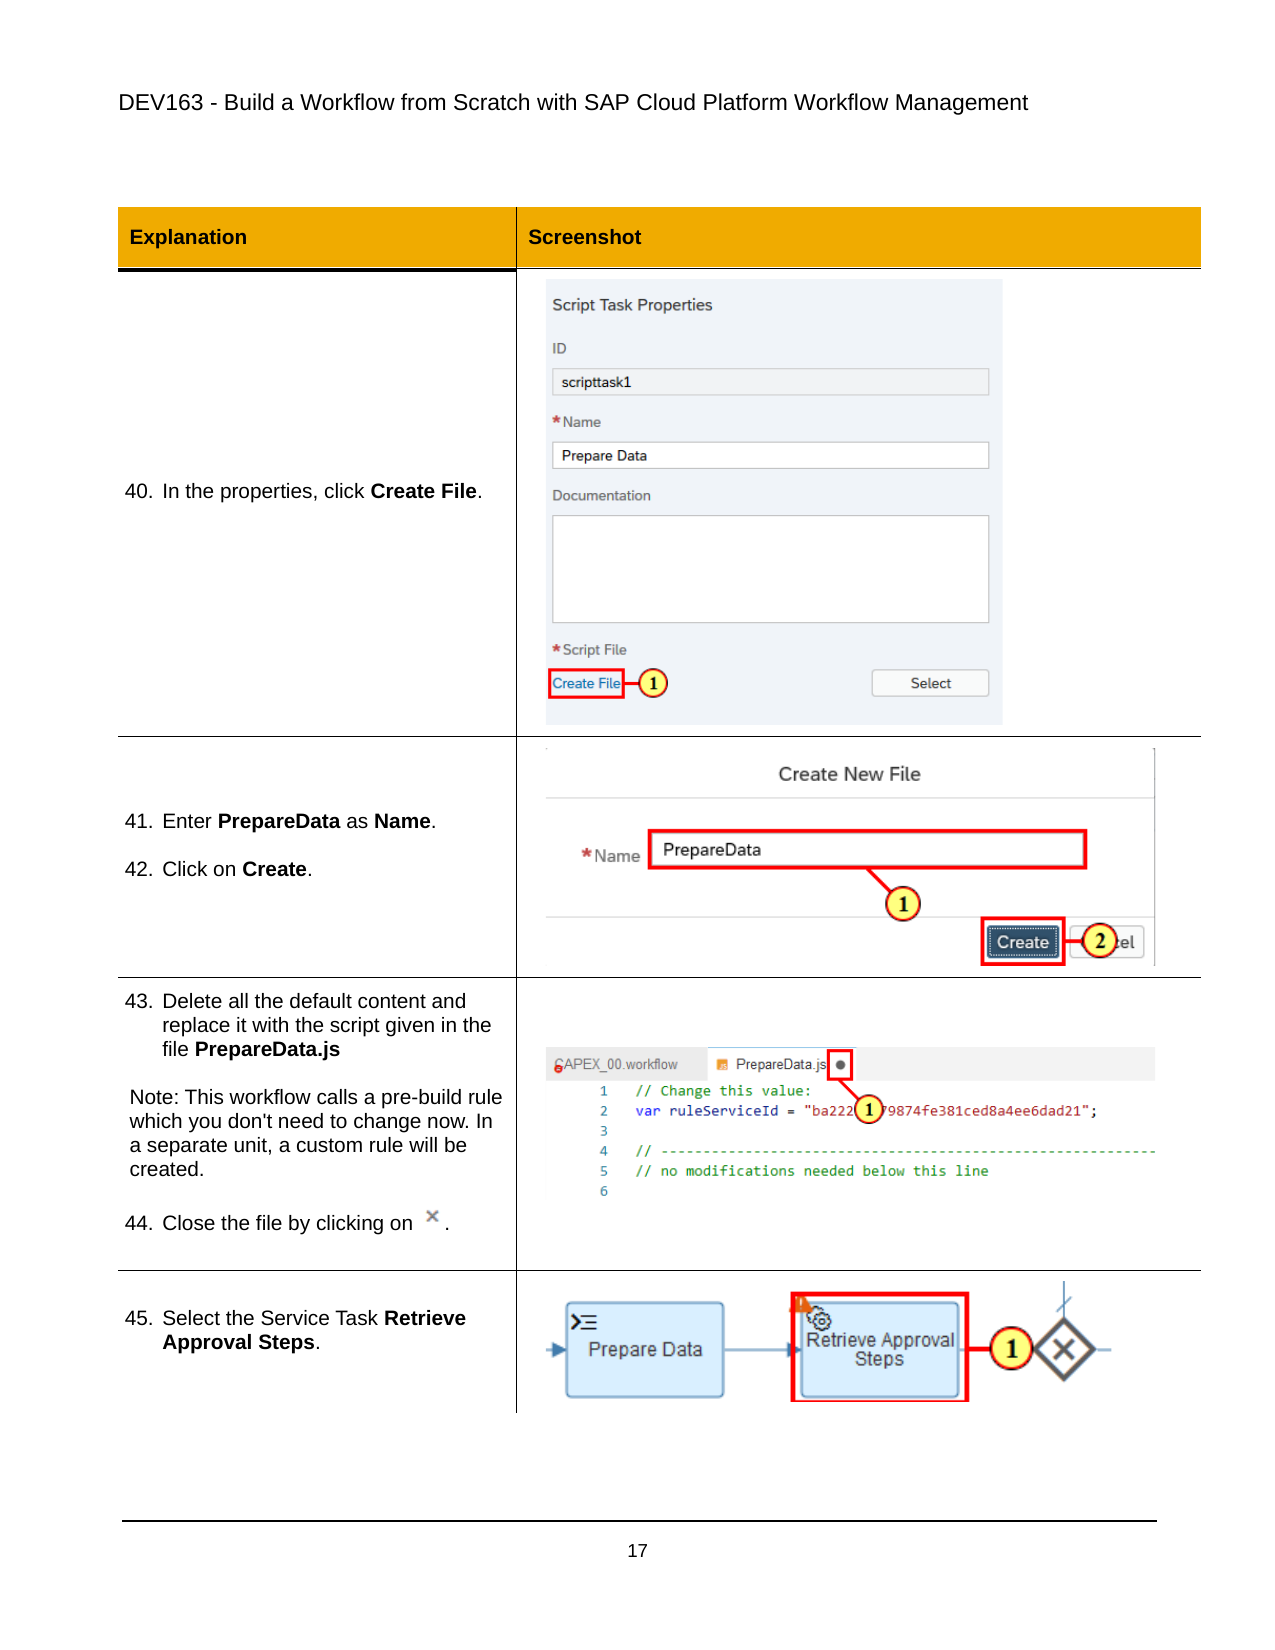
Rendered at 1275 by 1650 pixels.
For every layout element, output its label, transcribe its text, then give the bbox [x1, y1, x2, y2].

table_cell [517, 1271, 1201, 1413]
table_cell [517, 737, 1201, 977]
table_header Screenshot [517, 207, 1201, 267]
table_cell Delete all the default content and replace it with the script given in the file PrepareData.js Note: This workflow calls a pre-build rule which you don't need to change now. In a separate unit, a custom rule will be created. Close the file by clicking on . [118, 978, 516, 1269]
table_cell In the properties, click Create File. [118, 272, 516, 736]
table_cell [517, 978, 1201, 1269]
table_cell Enter PrepareData as Name. Click on Create. [118, 737, 516, 977]
picture [545, 748, 1156, 966]
table_cell [517, 269, 1201, 736]
table_header Explanation [118, 207, 516, 267]
picture [545, 1047, 1156, 1200]
picture [545, 279, 1003, 725]
picture [419, 1205, 444, 1230]
picture [545, 1281, 1112, 1402]
table_cell Select the Service Task Retrieve Approval Steps. [118, 1271, 516, 1413]
